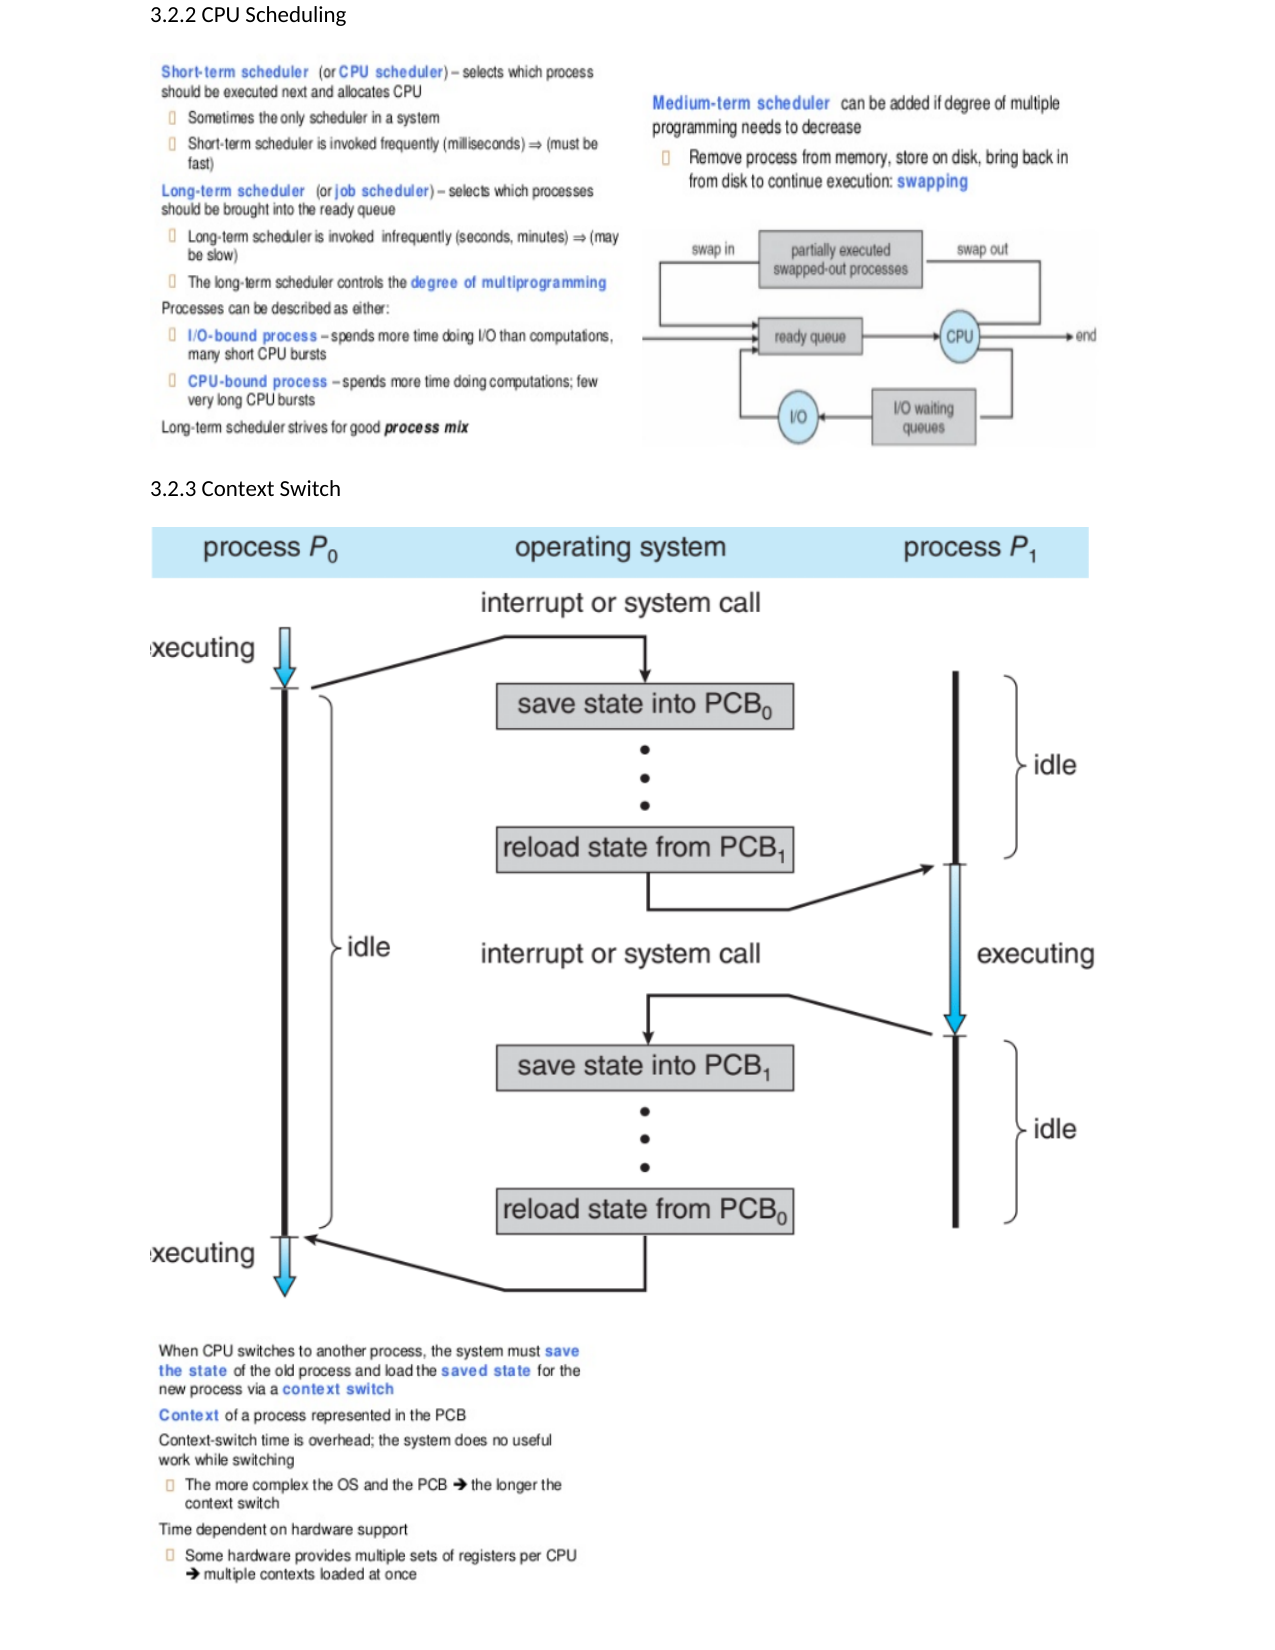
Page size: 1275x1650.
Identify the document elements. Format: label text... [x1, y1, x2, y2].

text 3.2.2 CPU Scheduling [150, 0, 1125, 28]
text 3.2.3 Context Switch [150, 474, 1125, 502]
picture [150, 53, 1109, 450]
picture [150, 1336, 620, 1584]
picture [150, 527, 1119, 1311]
